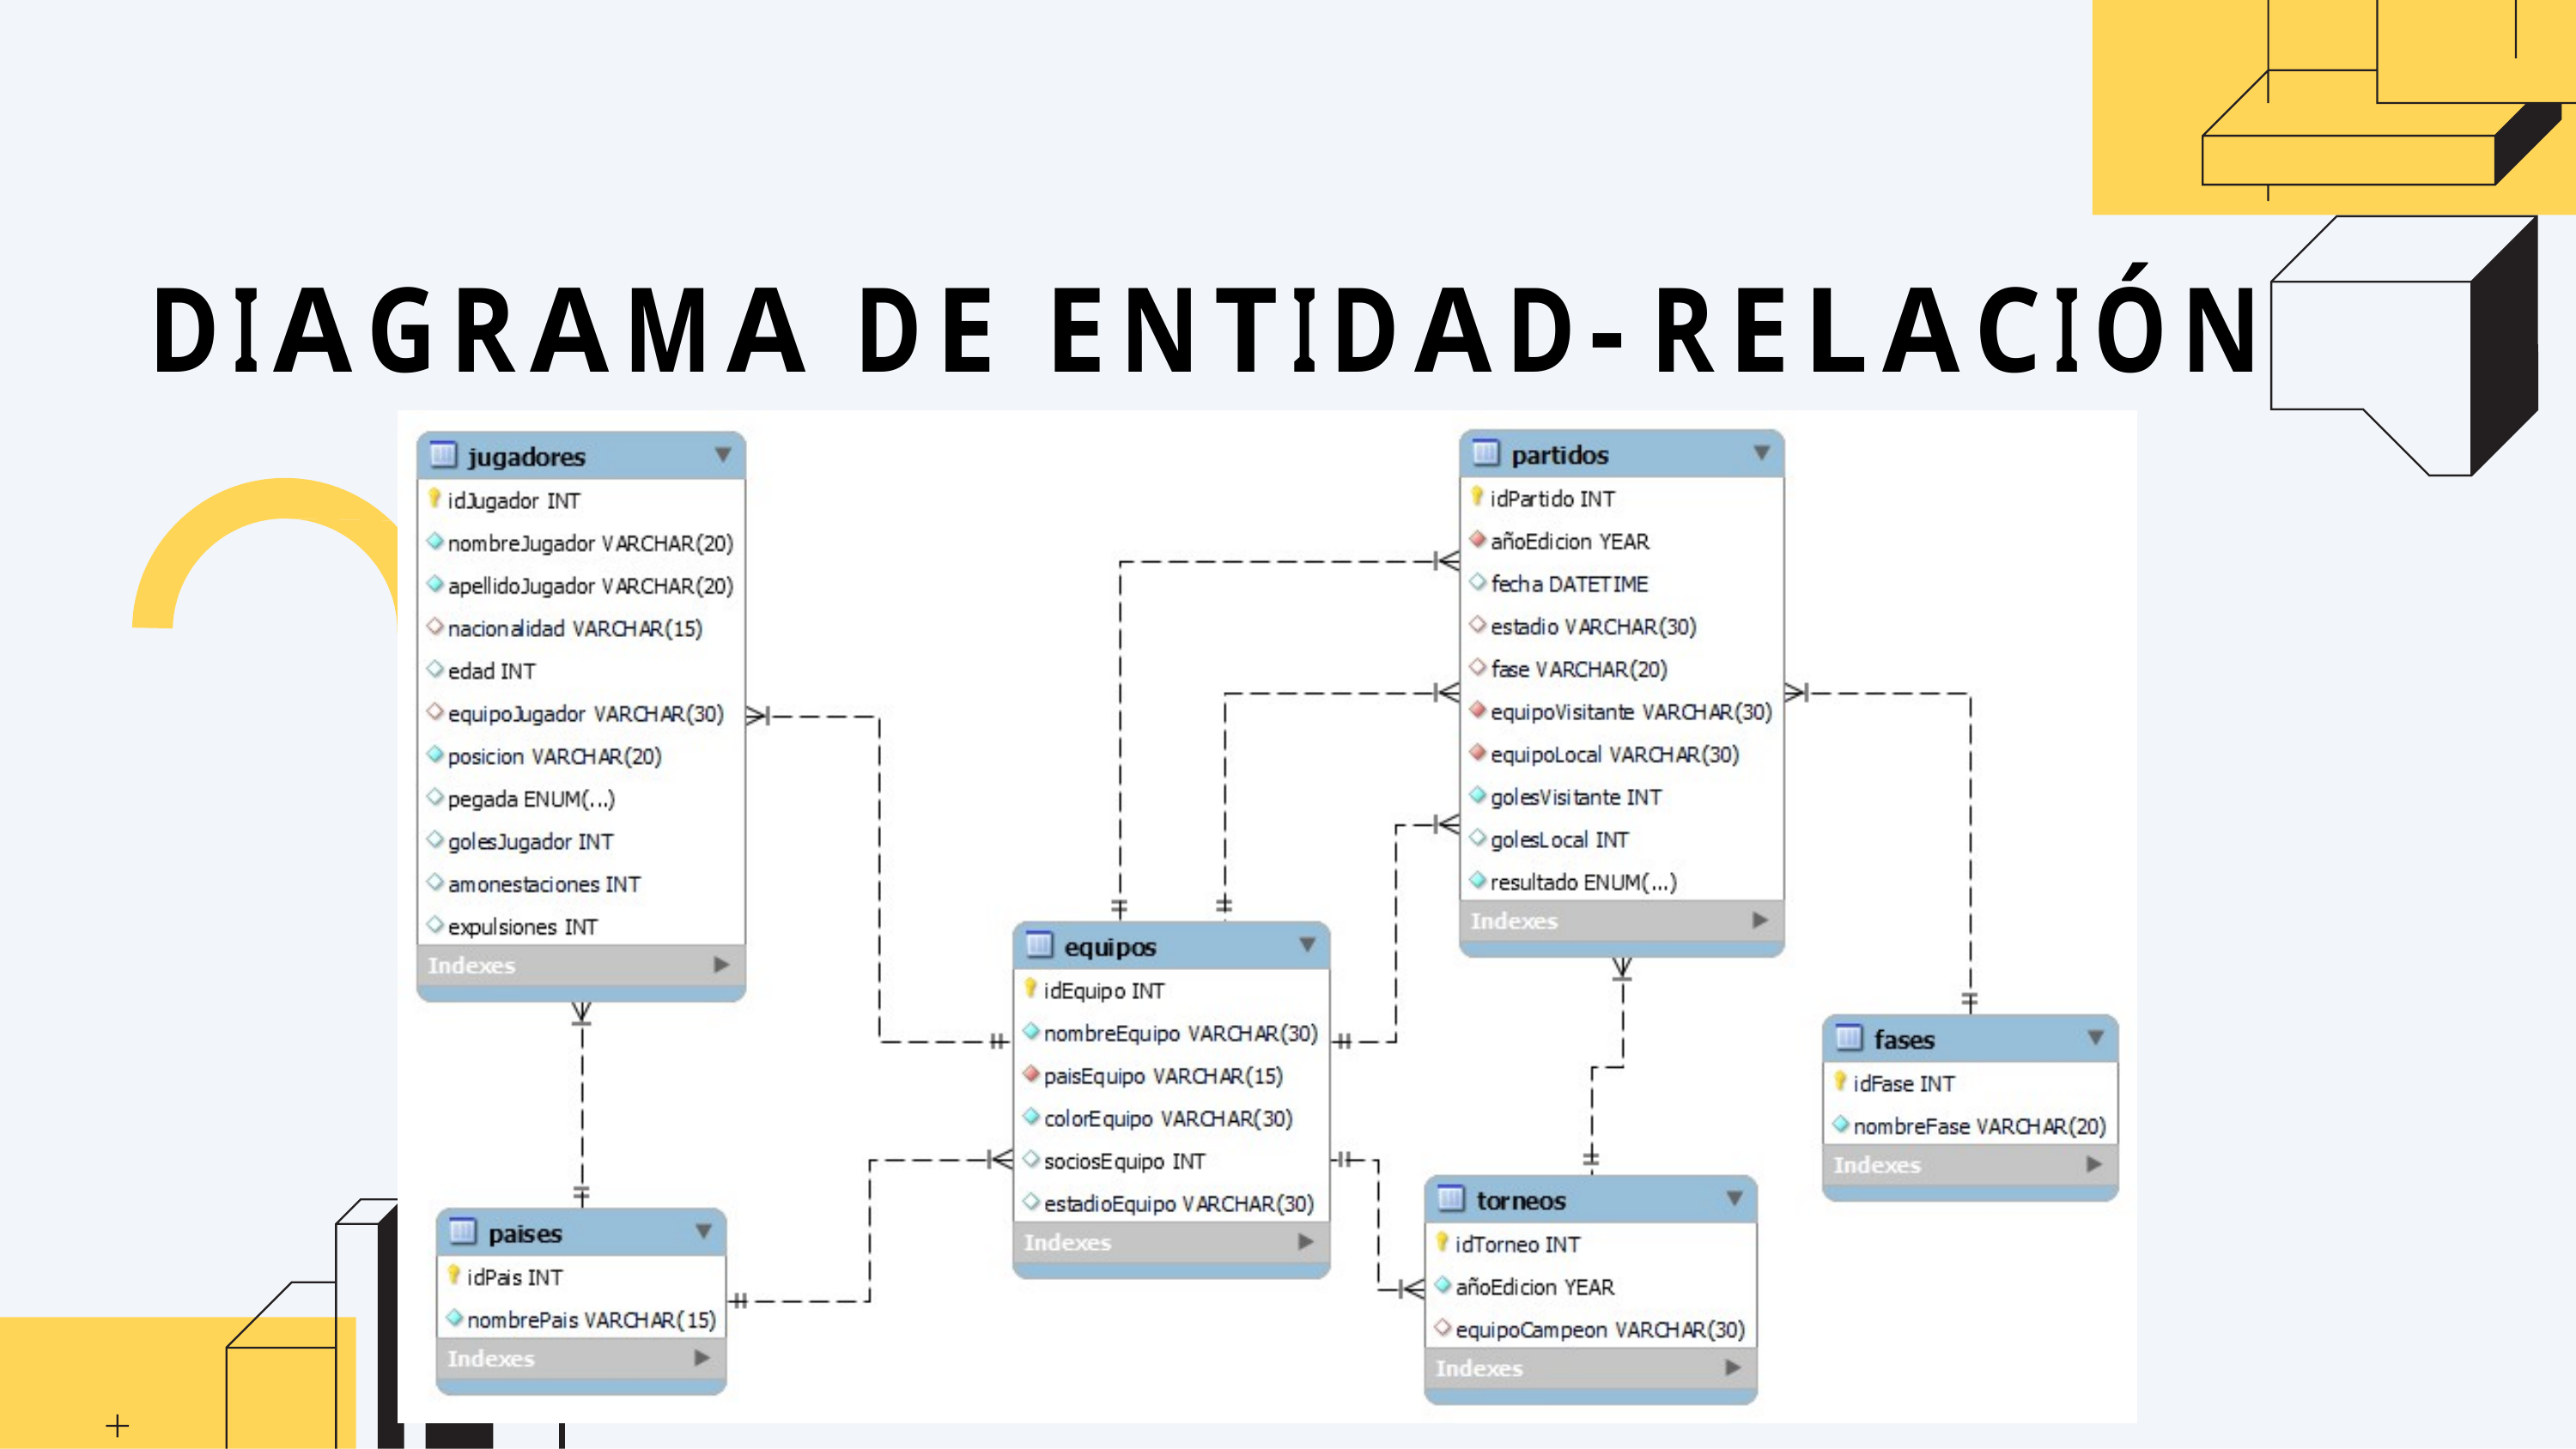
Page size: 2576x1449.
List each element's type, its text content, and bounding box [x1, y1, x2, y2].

picture [398, 410, 2137, 1423]
subtitle DIAGRAMA DE ENTIDAD- RELACIÓN [149, 247, 2576, 406]
